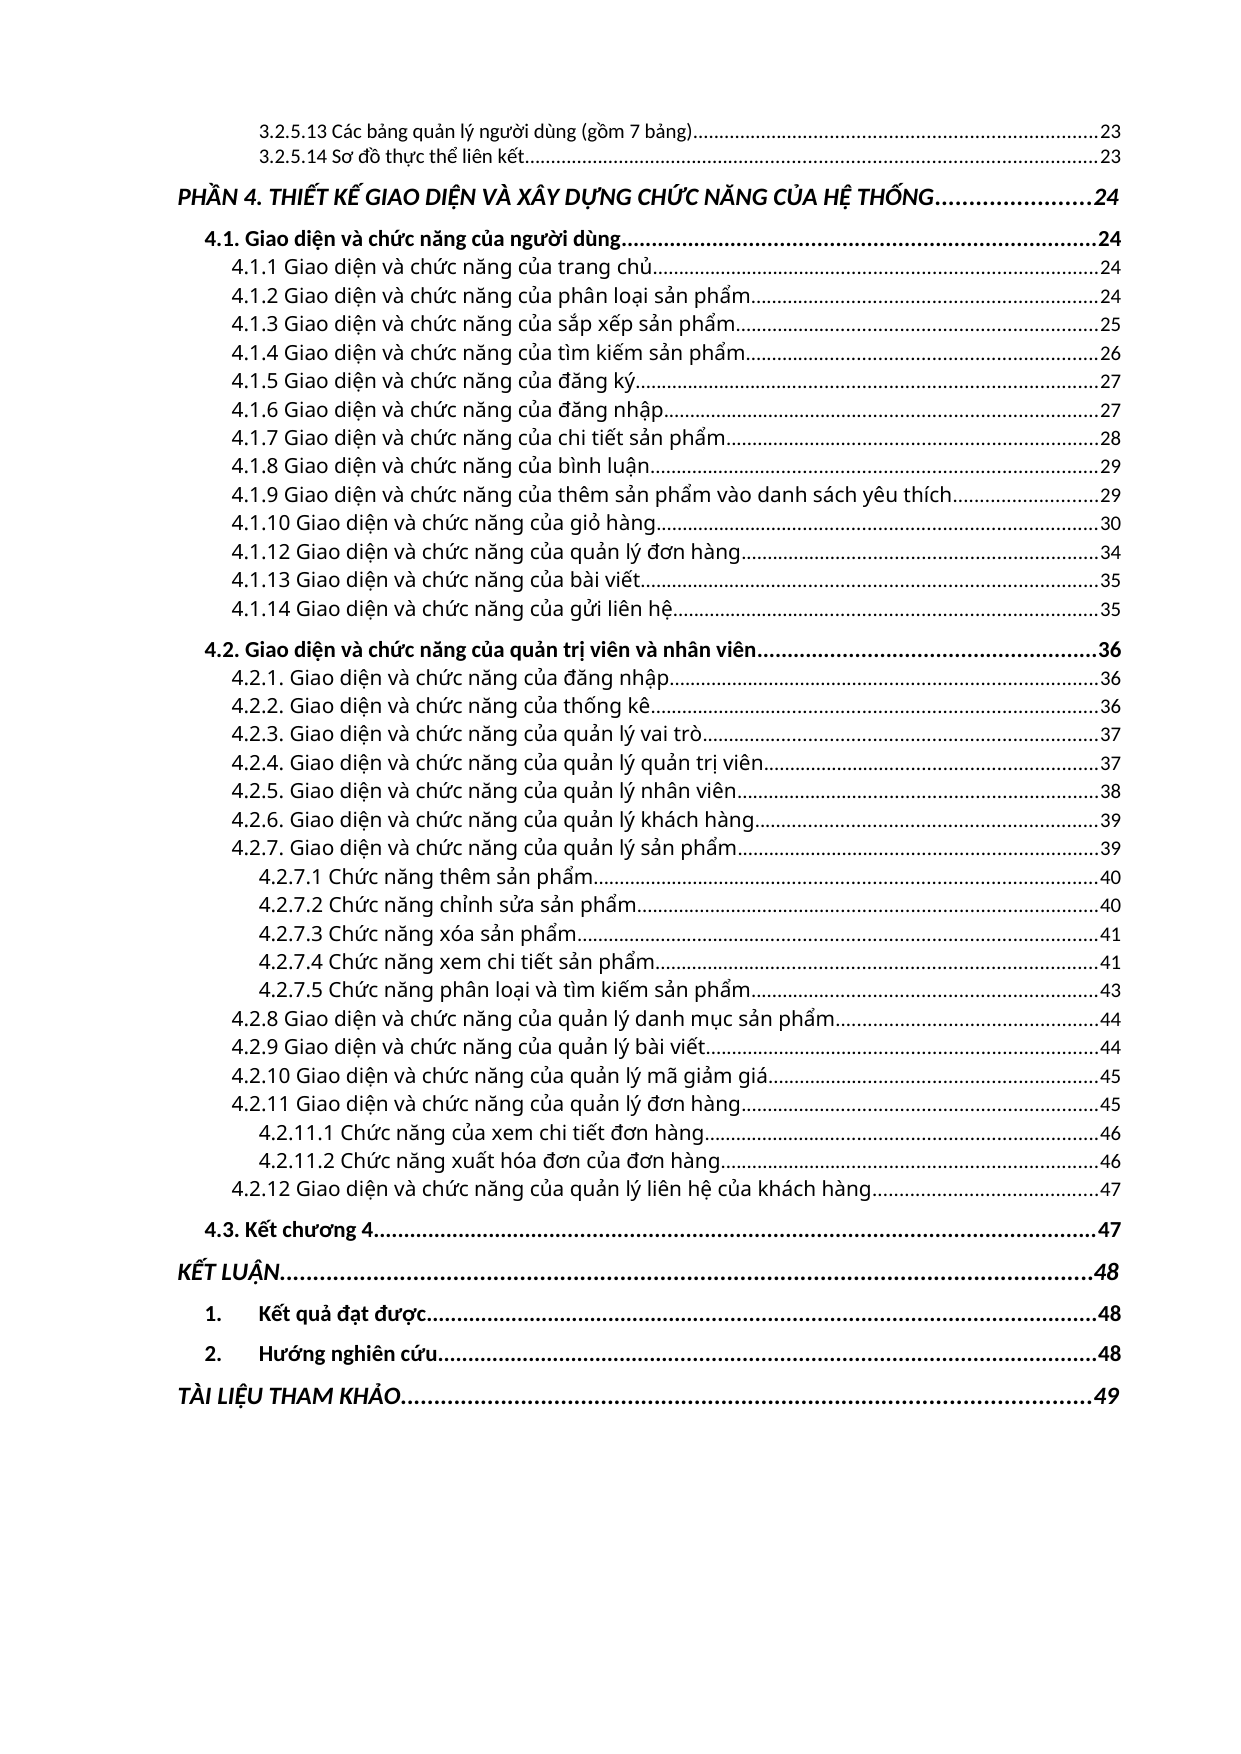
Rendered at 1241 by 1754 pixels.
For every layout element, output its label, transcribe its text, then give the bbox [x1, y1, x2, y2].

text 4.2.7. Giao diện và chức năng của quản lý sản phẩm 39 [231, 833, 1122, 862]
text 4.2.11.1 Chức năng của xem chi tiết đơn hàng 46 [258, 1118, 1122, 1146]
text 4.2.2. Giao diện và chức năng của thống kê 36 [231, 691, 1122, 719]
text 4.2.12 Giao diện và chức năng của quản lý liên hệ của khách hàng 47 [231, 1174, 1122, 1203]
text 4.2.5. Giao diện và chức năng của quản lý nhân viên 38 [231, 776, 1122, 805]
text 4.1.1 Giao diện và chức năng của trang chủ 24 [231, 252, 1122, 281]
text 4.1.14 Giao diện và chức năng của gửi liên hệ 35 [231, 594, 1122, 622]
text 4.1.9 Giao diện và chức năng của thêm sản phẩm vào danh sách yêu thích 29 [231, 480, 1122, 508]
text 2. Hướng nghiên cứu 48 [204, 1339, 1122, 1368]
text PHẦN 4. THIẾT KẾ GIAO DIỆN VÀ XÂY DỰNG CHỨC NĂNG CỦA HỆ THỐNG 24 [177, 181, 1122, 212]
text 4.2.11 Giao diện và chức năng của quản lý đơn hàng 45 [231, 1089, 1122, 1118]
text 4.2.7.1 Chức năng thêm sản phẩm 40 [258, 862, 1122, 890]
text 4.1.10 Giao diện và chức năng của giỏ hàng 30 [231, 508, 1122, 537]
text 4.2.8 Giao diện và chức năng của quản lý danh mục sản phẩm 44 [231, 1004, 1122, 1032]
text 3.2.5.13 Các bảng quản lý người dùng (gồm 7 bảng) 23 [258, 118, 1122, 143]
text 4.2.1. Giao diện và chức năng của đăng nhập 36 [231, 663, 1122, 691]
text 4.2. Giao diện và chức năng của quản trị viên và nhân viên 36 [204, 635, 1122, 663]
text 4.1.2 Giao diện và chức năng của phân loại sản phẩm 24 [231, 281, 1122, 309]
text 4.2.7.3 Chức năng xóa sản phẩm 41 [258, 919, 1122, 947]
text 4.1.7 Giao diện và chức năng của chi tiết sản phẩm 28 [231, 423, 1122, 452]
text KẾT LUẬN 48 [177, 1256, 1122, 1287]
text 4.2.7.2 Chức năng chỉnh sửa sản phẩm 40 [258, 890, 1122, 919]
text 4.2.10 Giao diện và chức năng của quản lý mã giảm giá 45 [231, 1061, 1122, 1089]
text 4.2.6. Giao diện và chức năng của quản lý khách hàng 39 [231, 805, 1122, 833]
text 4.2.3. Giao diện và chức năng của quản lý vai trò 37 [231, 719, 1122, 748]
text 4.1. Giao diện và chức năng của người dùng 24 [204, 224, 1122, 252]
text 4.1.6 Giao diện và chức năng của đăng nhập 27 [231, 395, 1122, 423]
text 4.2.11.2 Chức năng xuất hóa đơn của đơn hàng 46 [258, 1146, 1122, 1174]
text 4.2.7.4 Chức năng xem chi tiết sản phẩm 41 [258, 947, 1122, 976]
text 4.1.13 Giao diện và chức năng của bài viết 35 [231, 565, 1122, 594]
text 4.2.7.5 Chức năng phân loại và tìm kiếm sản phẩm 43 [258, 976, 1122, 1004]
text 4.1.4 Giao diện và chức năng của tìm kiếm sản phẩm 26 [231, 338, 1122, 366]
text TÀI LIỆU THAM KHẢO 49 [177, 1380, 1122, 1411]
text 4.2.4. Giao diện và chức năng của quản lý quản trị viên 37 [231, 748, 1122, 776]
text 4.3. Kết chương 4 47 [204, 1216, 1122, 1243]
text 1. Kết quả đạt được 48 [204, 1299, 1122, 1327]
text 4.1.5 Giao diện và chức năng của đăng ký 27 [231, 366, 1122, 395]
text 4.1.8 Giao diện và chức năng của bình luận 29 [231, 452, 1122, 480]
text 4.2.9 Giao diện và chức năng của quản lý bài viết 44 [231, 1032, 1122, 1061]
text 3.2.5.14 Sơ đồ thực thể liên kết 23 [258, 143, 1122, 169]
text 4.1.3 Giao diện và chức năng của sắp xếp sản phẩm 25 [231, 309, 1122, 338]
text 4.1.12 Giao diện và chức năng của quản lý đơn hàng 34 [231, 537, 1122, 565]
